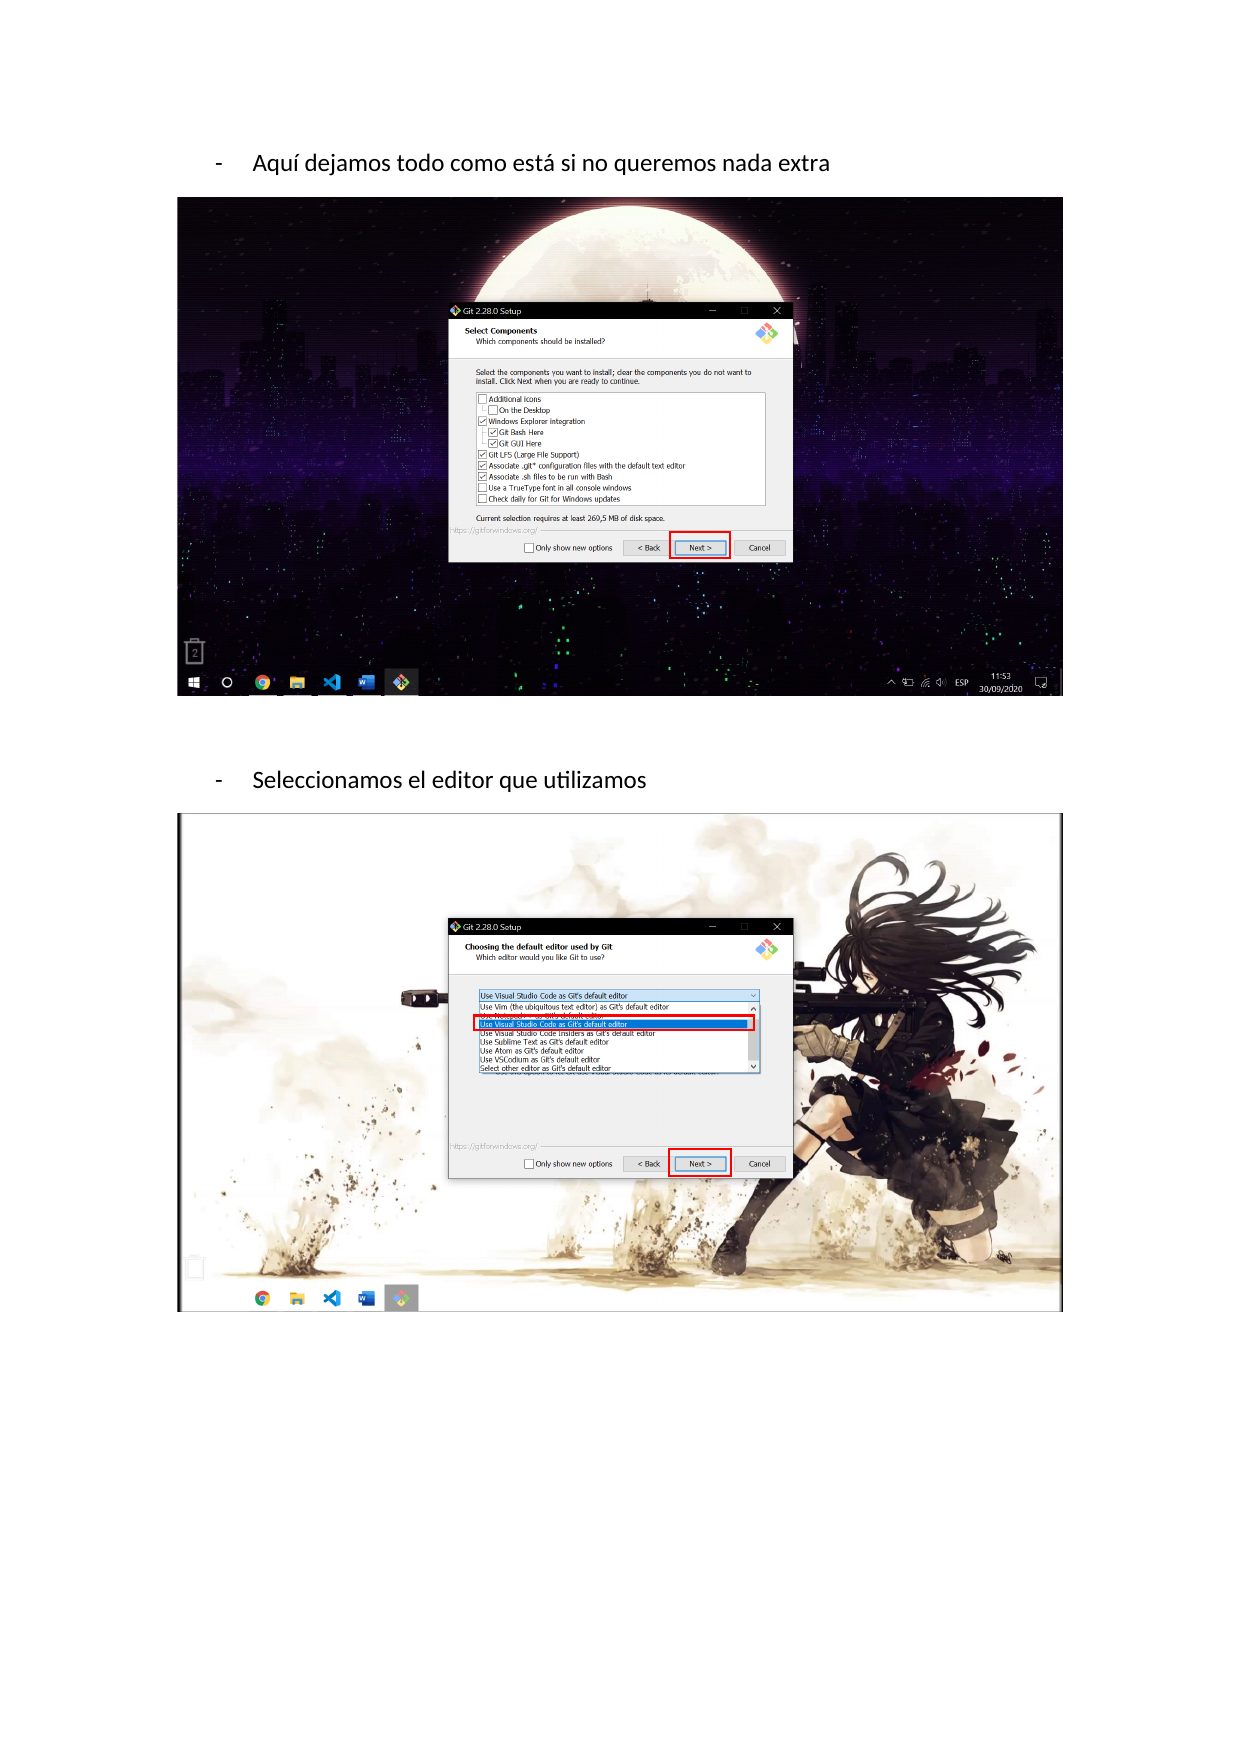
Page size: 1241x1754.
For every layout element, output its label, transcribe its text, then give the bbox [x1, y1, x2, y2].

picture [177, 197, 1063, 696]
list Aquí dejamos todo como está si no queremos nada extra [215, 148, 1063, 178]
list Seleccionamos el editor que utilizamos [215, 764, 1063, 794]
picture [177, 813, 1063, 1312]
